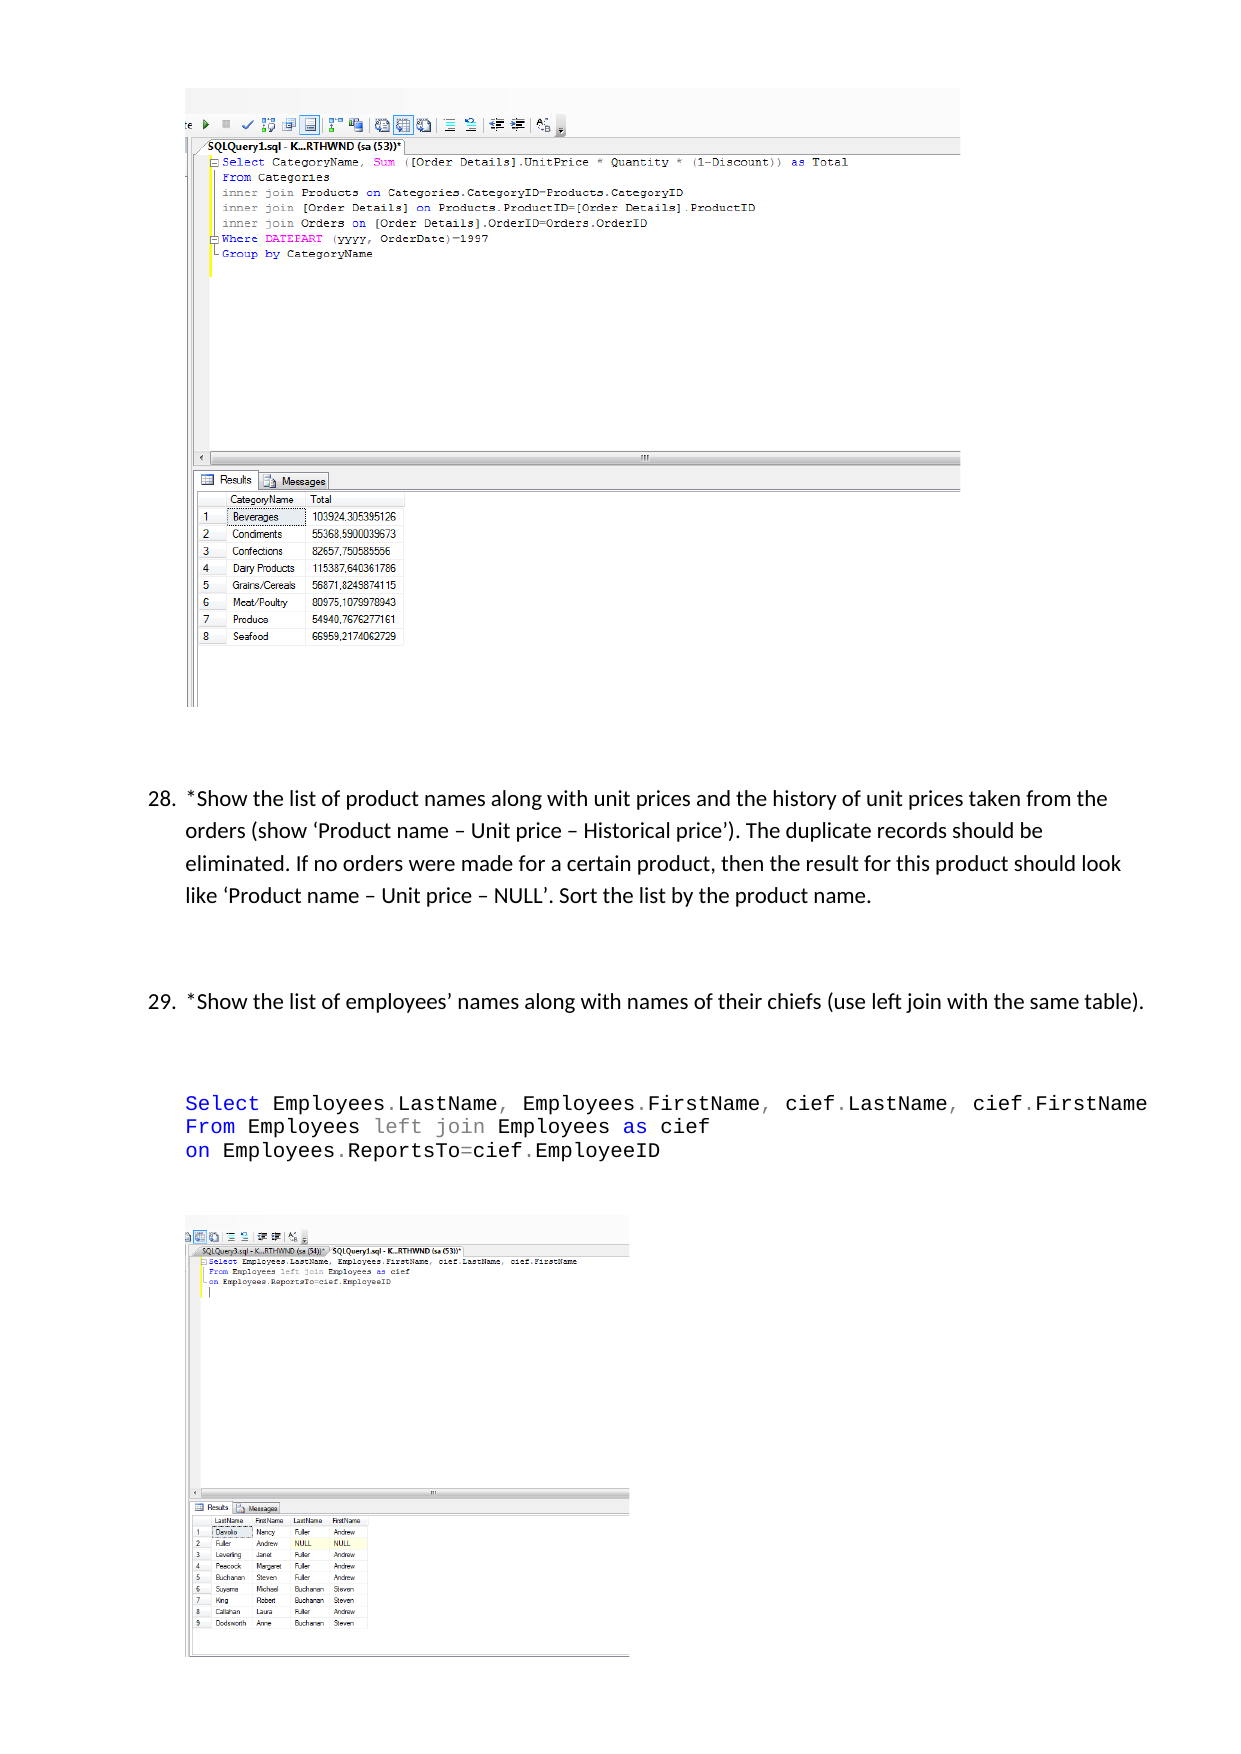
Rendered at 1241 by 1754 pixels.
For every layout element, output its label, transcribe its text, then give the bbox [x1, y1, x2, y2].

picture [185, 88, 961, 707]
list on Employees.ReportsTo=cief.EmployeeID [185, 1140, 1152, 1164]
list *Show the list of employees’ names along with names of their chiefs (use left join with the same table). [148, 987, 1152, 1015]
picture [185, 1215, 630, 1657]
list *Show the list of product names along with unit prices and the history of unit prices taken from the orders (show ‘Product name – Unit price – Historical price’). The duplicate records should be eliminated. If no orders were made for a certain product, then the result for this product should look like ‘Product name – Unit price – NULL’. Sort the list by the product name. [148, 784, 1152, 909]
list Select Employees.LastName, Employees.FirstName, cief.LastName, cief.FirstName [185, 1093, 1152, 1117]
list From Employees left join Employees as cief [185, 1117, 1152, 1140]
